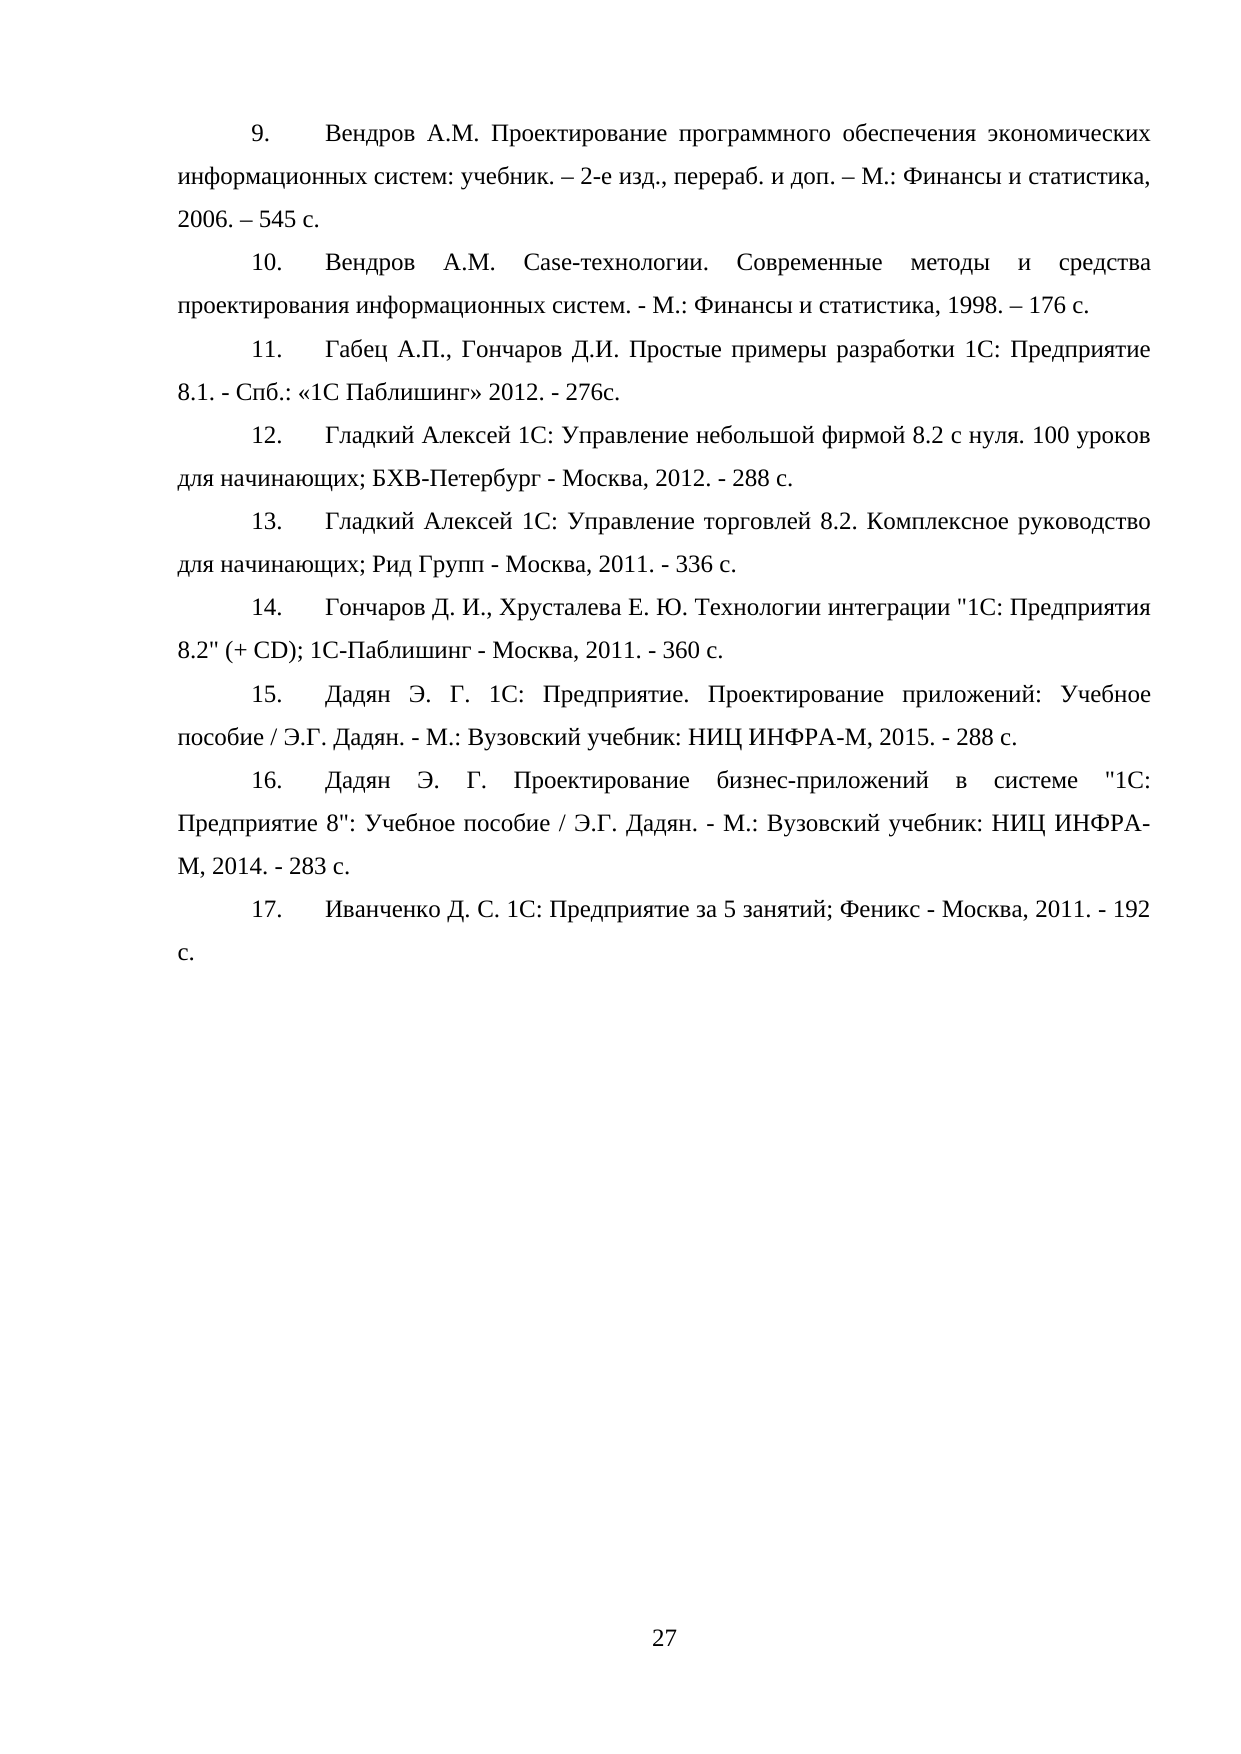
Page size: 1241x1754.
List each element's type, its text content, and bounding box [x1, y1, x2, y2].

list Иванченко Д. С. 1С: Предприятие за 5 занятий; Феникс - Москва, 2011. - 192 c. [177, 894, 1152, 966]
list Дадян Э. Г. Проектирование бизнес-приложений в системе "1С: Предприятие 8": Учебное пособие / Э.Г. Дадян. - М.: Вузовский учебник: НИЦ ИНФРА-М, 2014. - 283 с. [177, 765, 1152, 880]
list Вендров A.M. Сase-технологии. Современные методы и средства проектирования информационных систем. - М.: Финансы и статистика, 1998. – 176 с. [177, 247, 1152, 319]
list Гладкий Алексей 1С: Управление небольшой фирмой 8.2 с нуля. 100 уроков для начинающих; БХВ-Петербург - Москва, 2012. - 288 c. [177, 420, 1152, 492]
list Гладкий Алексей 1С: Управление торговлей 8.2. Комплексное руководство для начинающих; Рид Групп - Москва, 2011. - 336 c. [177, 506, 1152, 578]
list Вендров А.М. Проектирование программного обеспечения экономических информационных систем: учебник. – 2-е изд., перераб. и доп. – М.: Финансы и статистика, 2006. – 545 с. [177, 118, 1152, 233]
list Гончаров Д. И., Хрусталева Е. Ю. Технологии интеграции "1С: Предприятия 8.2" (+ CD); 1С-Паблишинг - Москва, 2011. - 360 c. [177, 592, 1152, 664]
list Габец А.П., Гончаров Д.И. Простые примеры разработки 1С: Предприятие 8.1. - Спб.: «1С Паблишинг» 2012. - 276с. [177, 334, 1152, 406]
list Дадян Э. Г. 1С: Предприятие. Проектирование приложений: Учебное пособие / Э.Г. Дадян. - М.: Вузовский учебник: НИЦ ИНФРА-М, 2015. - 288 с. [177, 679, 1152, 751]
